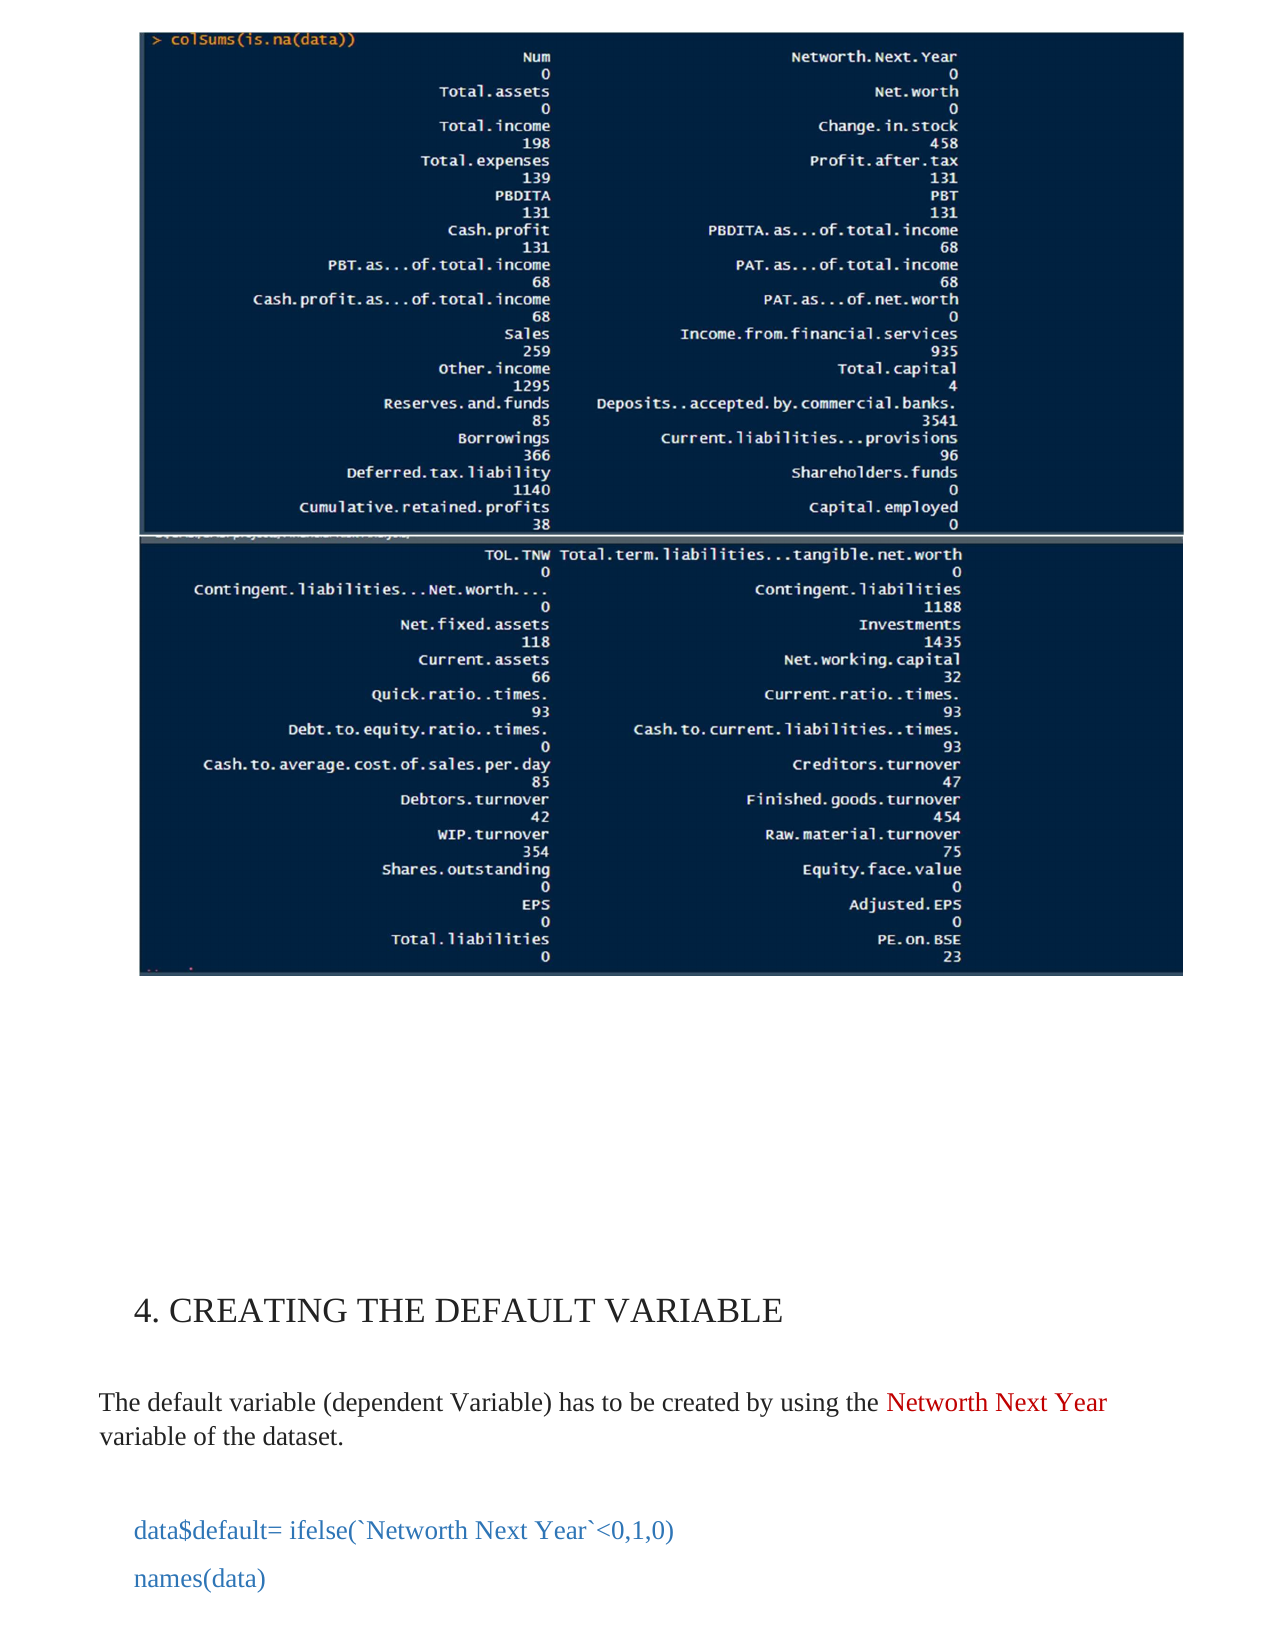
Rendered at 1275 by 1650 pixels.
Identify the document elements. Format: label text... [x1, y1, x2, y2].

subtitle 4. CREATING THE DEFAULT VARIABLE [133, 1289, 1196, 1330]
text data$default= ifelse(`Networth Next Year`<0,1,0) [133, 1514, 1083, 1545]
picture [139, 536, 1183, 976]
text names(data) [133, 1563, 1083, 1594]
picture [139, 32, 1184, 535]
text The default variable (dependent Variable) has to be created by using the Networth Next Year variable of the dataset. [98, 1386, 1170, 1451]
